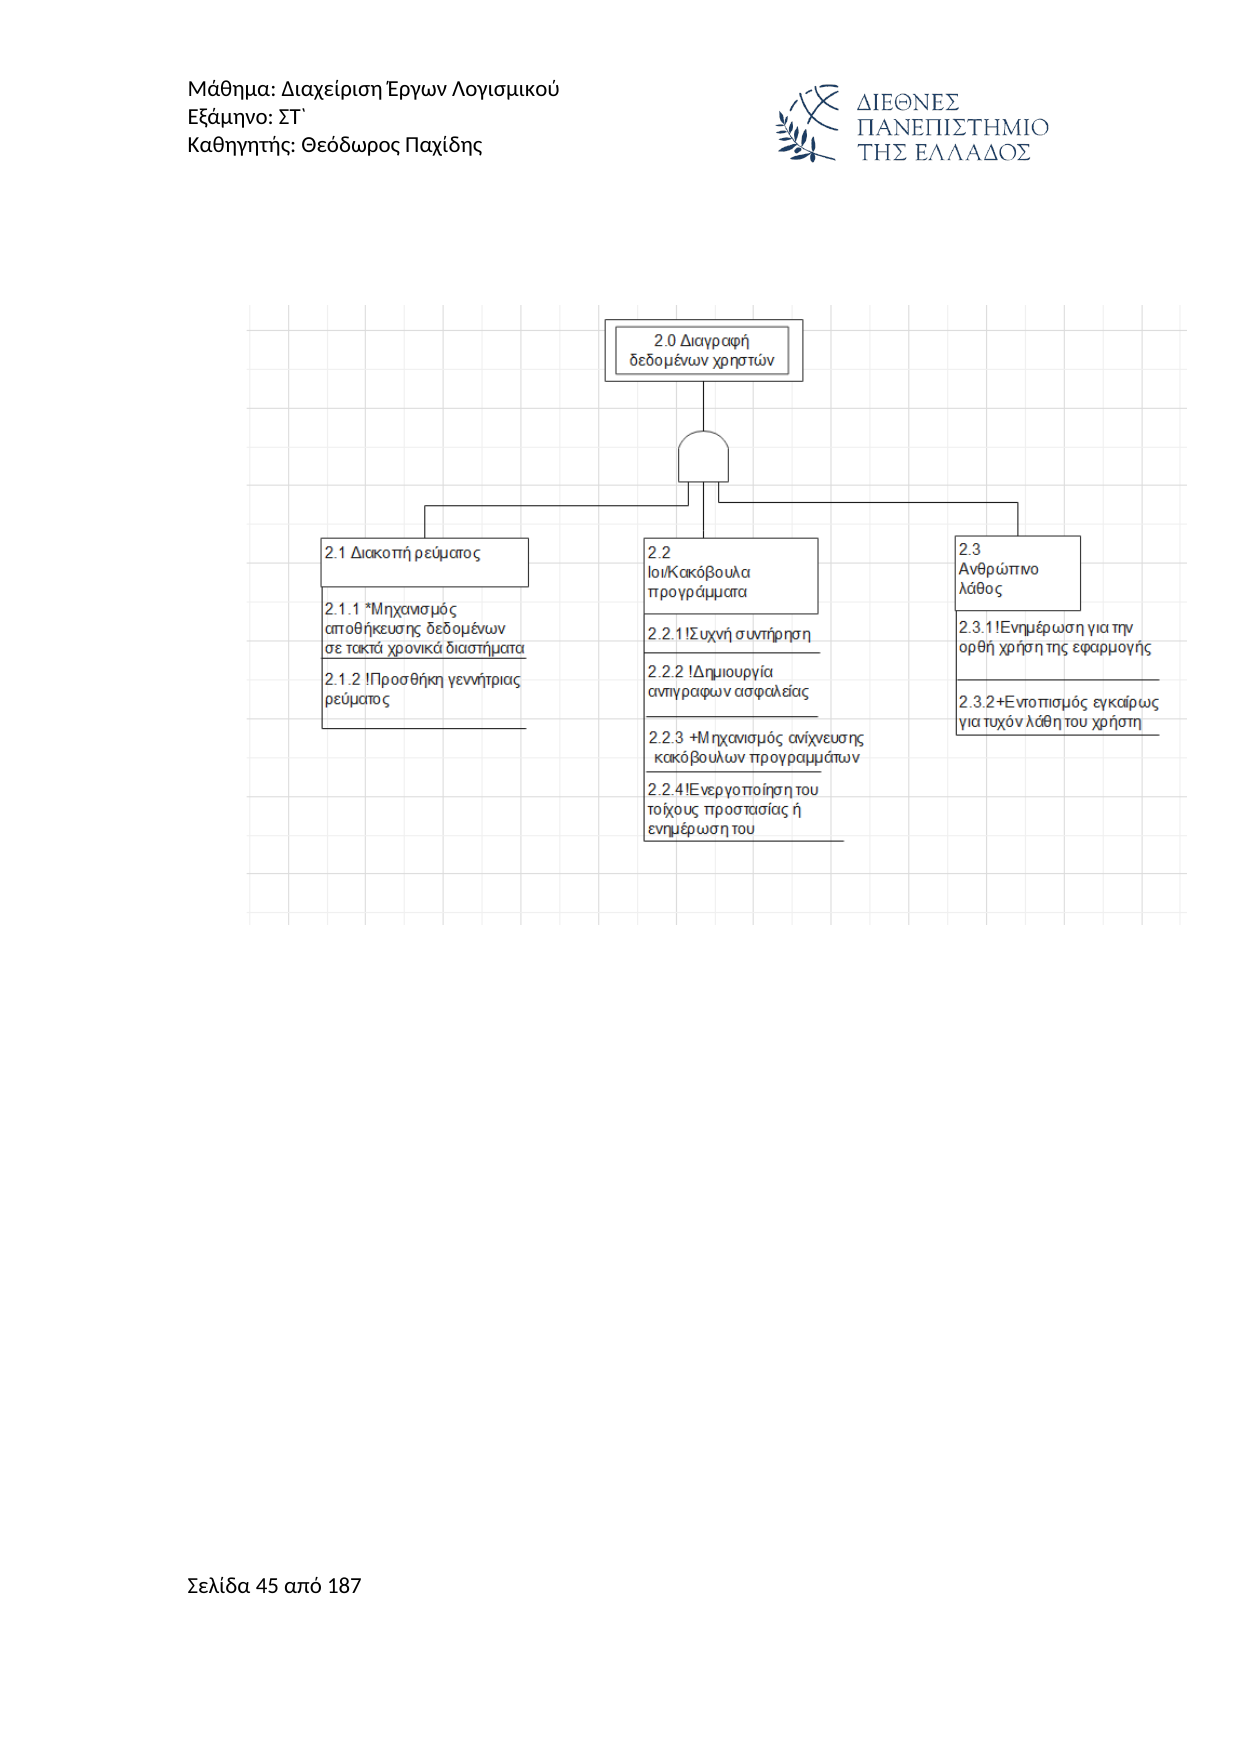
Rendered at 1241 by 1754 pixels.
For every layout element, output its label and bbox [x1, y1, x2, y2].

picture [752, 73, 1073, 174]
picture [246, 305, 1187, 925]
